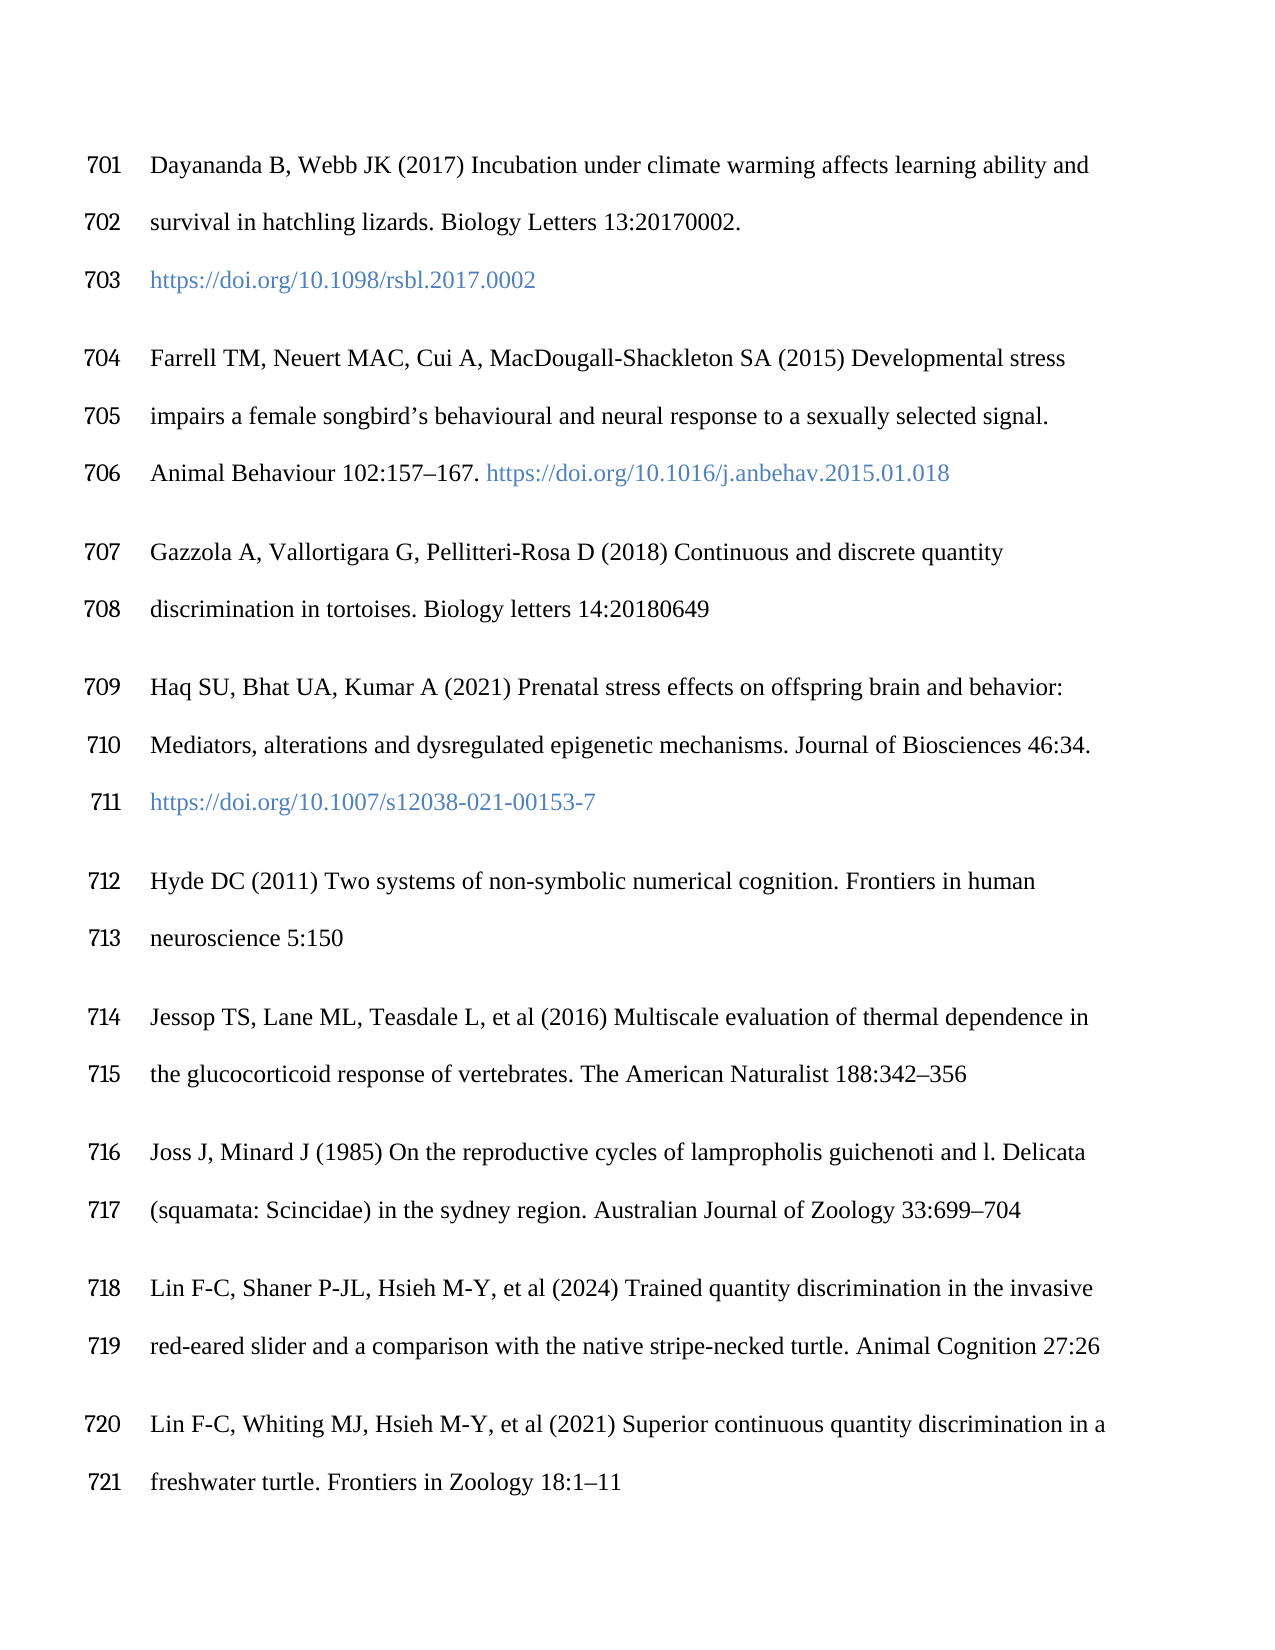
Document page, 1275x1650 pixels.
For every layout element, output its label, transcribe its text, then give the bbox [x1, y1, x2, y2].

text Lin F-C, Whiting MJ, Hsieh M-Y, et al (2021) Superior continuous quantity discrimination in a freshwater turtle. Frontiers in Zoology 18:1–11 [150, 1409, 1125, 1495]
text Hyde DC (2011) Two systems of non-symbolic numerical cognition. Frontiers in human neuroscience 5:150 [150, 866, 1125, 952]
text Haq SU, Bhat UA, Kumar A (2021) Prenatal stress effects on offspring brain and behavior: Mediators, alterations and dysregulated epigenetic mechanisms. Journal of Biosciences 46:34. https://doi.org/10.1007/s12038-021-00153-7 [150, 672, 1125, 816]
text Jessop TS, Lane ML, Teasdale L, et al (2016) Multiscale evaluation of thermal dependence in the glucocorticoid response of vertebrates. The American Naturalist 188:342–356 [150, 1002, 1125, 1088]
text Dayananda B, Webb JK (2017) Incubation under climate warming affects learning ability and survival in hatchling lizards. Biology Letters 13:20170002. https://doi.org/10.1098/rsbl.2017.0002 [150, 150, 1125, 294]
text Joss J, Minard J (1985) On the reproductive cycles of lampropholis guichenoti and l. Delicata (squamata: Scincidae) in the sydney region. Australian Journal of Zoology 33:699–704 [150, 1137, 1125, 1224]
text Lin F-C, Shaner P-JL, Hsieh M-Y, et al (2024) Trained quantity discrimination in the invasive red-eared slider and a comparison with the native stripe-necked turtle. Animal Cognition 27:26 [150, 1273, 1125, 1359]
text Farrell TM, Neuert MAC, Cui A, MacDougall-Shackleton SA (2015) Developmental stress impairs a female songbird’s behavioural and neural response to a sexually selected signal. Animal Behaviour 102:157–167. https://doi.org/10.1016/j.anbehav.2015.01.018 [150, 343, 1125, 487]
text Gazzola A, Vallortigara G, Pellitteri-Rosa D (2018) Continuous and discrete quantity discrimination in tortoises. Biology letters 14:20180649 [150, 537, 1125, 623]
